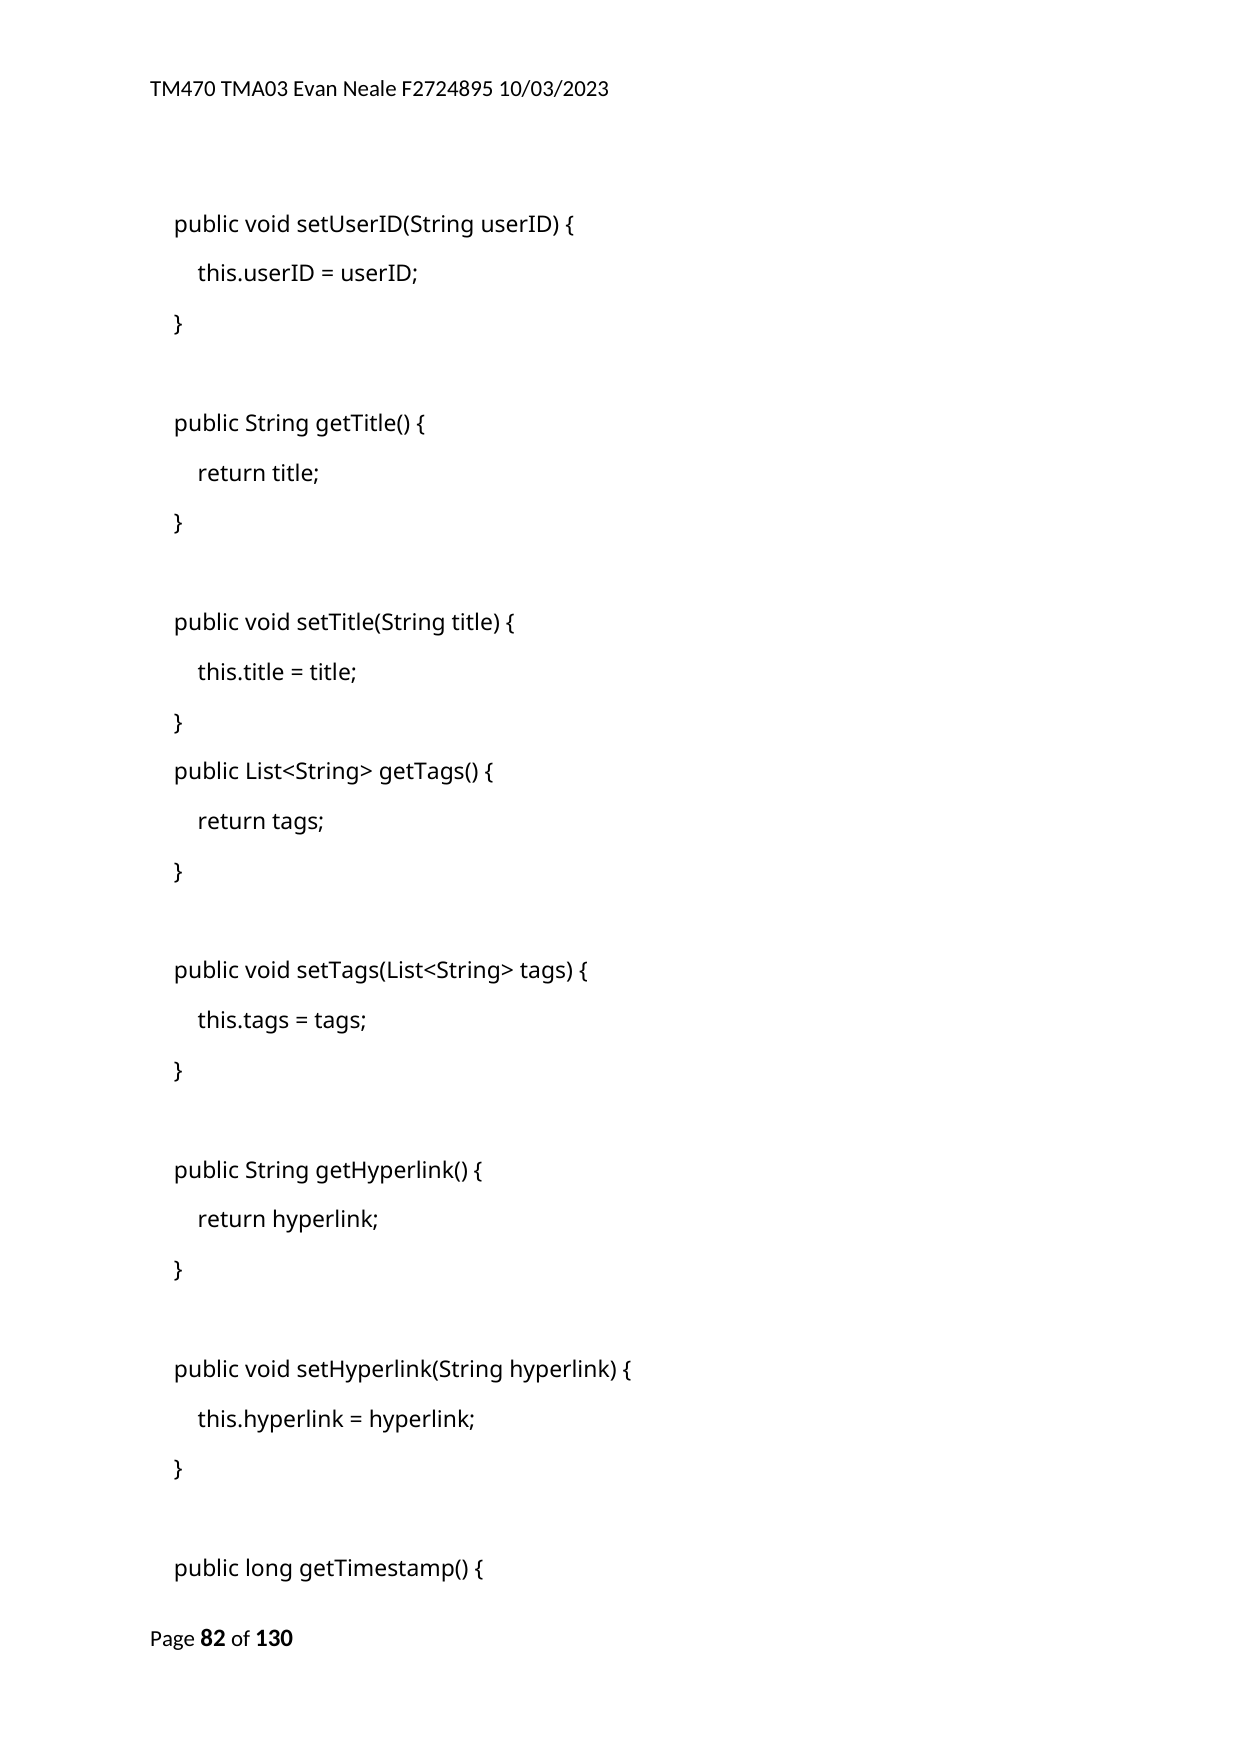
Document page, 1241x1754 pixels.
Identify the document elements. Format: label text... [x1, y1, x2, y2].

text } [150, 1054, 1090, 1085]
text } [150, 506, 1090, 538]
text this.userID = userID; [150, 257, 1090, 289]
text public void setTitle(String title) { [150, 606, 1090, 637]
text } [150, 855, 1090, 886]
text return tags; [150, 805, 1090, 836]
text public String getTitle() { [150, 407, 1090, 438]
text public void setHyperlink(String hyperlink) { [150, 1353, 1090, 1384]
text this.hyperlink = hyperlink; [150, 1403, 1090, 1434]
text public List<String> getTags() { [150, 755, 1090, 787]
text } [150, 706, 1090, 737]
text public long getTimestamp() { [150, 1552, 1090, 1583]
text } [150, 1253, 1090, 1284]
text this.title = title; [150, 656, 1090, 687]
text return hyperlink; [150, 1203, 1090, 1235]
text public void setUserID(String userID) { [150, 208, 1090, 239]
text return title; [150, 457, 1090, 488]
text public void setTags(List<String> tags) { [150, 954, 1090, 986]
text public String getHyperlink() { [150, 1154, 1090, 1185]
text } [150, 1452, 1090, 1484]
text } [150, 307, 1090, 338]
text this.tags = tags; [150, 1004, 1090, 1036]
